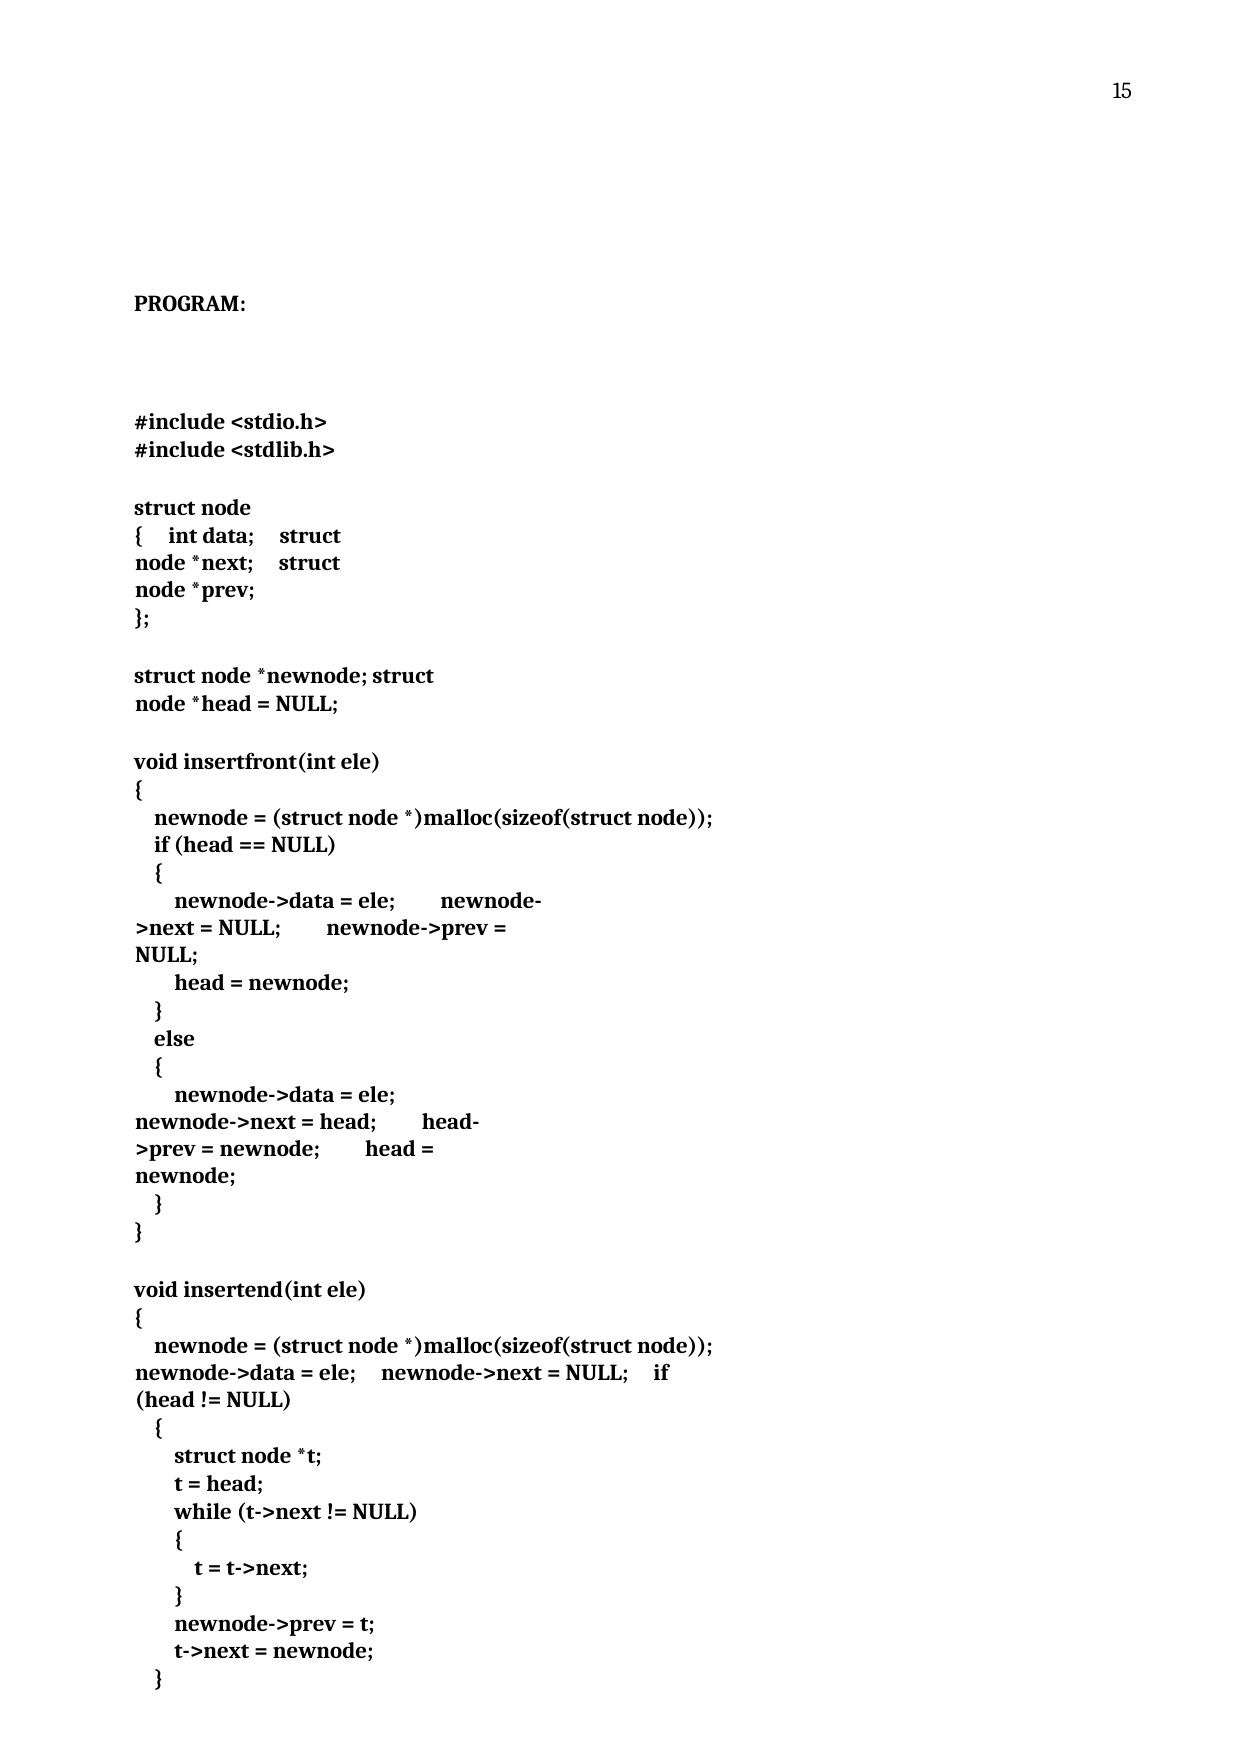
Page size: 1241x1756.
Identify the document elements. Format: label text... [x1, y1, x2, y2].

text newnode->prev = t; [134, 1610, 1136, 1637]
text struct node *t; [134, 1443, 1136, 1469]
text #include <stdio.h> [134, 409, 1136, 436]
text } [134, 1219, 1136, 1245]
text t->next = newnode; [134, 1638, 1136, 1665]
text void insertfront(int ele) [134, 748, 1136, 775]
text struct node *newnode; struct node *head = NULL; [134, 663, 441, 717]
text { [134, 1527, 1136, 1553]
text if (head == NULL) [134, 832, 1136, 859]
text else [134, 1026, 1136, 1052]
text }; [134, 605, 1136, 632]
text { [134, 776, 1136, 803]
text PROGRAM: [134, 291, 1136, 317]
text } [134, 1666, 1136, 1693]
text void insertend(int ele) [134, 1277, 1136, 1303]
text t = head; [134, 1471, 1136, 1497]
text #include <stdlib.h> [134, 437, 1136, 463]
text head = newnode; [134, 970, 1136, 997]
text t = t->next; [134, 1554, 1136, 1581]
text { [134, 860, 1136, 887]
text newnode->data = ele; newnode->next = head; head->prev = newnode; head = newnode; [134, 1082, 481, 1189]
text newnode = (struct node *)malloc(sizeof(struct node)); newnode->data = ele; newnode->next = NULL; if (head != NULL) [134, 1333, 726, 1413]
text { [134, 1054, 1136, 1080]
text } [134, 1191, 1136, 1217]
text struct node [134, 495, 1136, 522]
text } [134, 998, 1136, 1024]
text while (t->next != NULL) [134, 1499, 1136, 1525]
text } [134, 1582, 1136, 1609]
text { int data; struct node *next; struct node *prev; [134, 523, 346, 604]
text newnode = (struct node *)malloc(sizeof(struct node)); [134, 804, 1136, 831]
text { [134, 1305, 1136, 1331]
text { [134, 1415, 1136, 1441]
text newnode->data = ele; newnode->next = NULL; newnode->prev = NULL; [134, 888, 572, 969]
